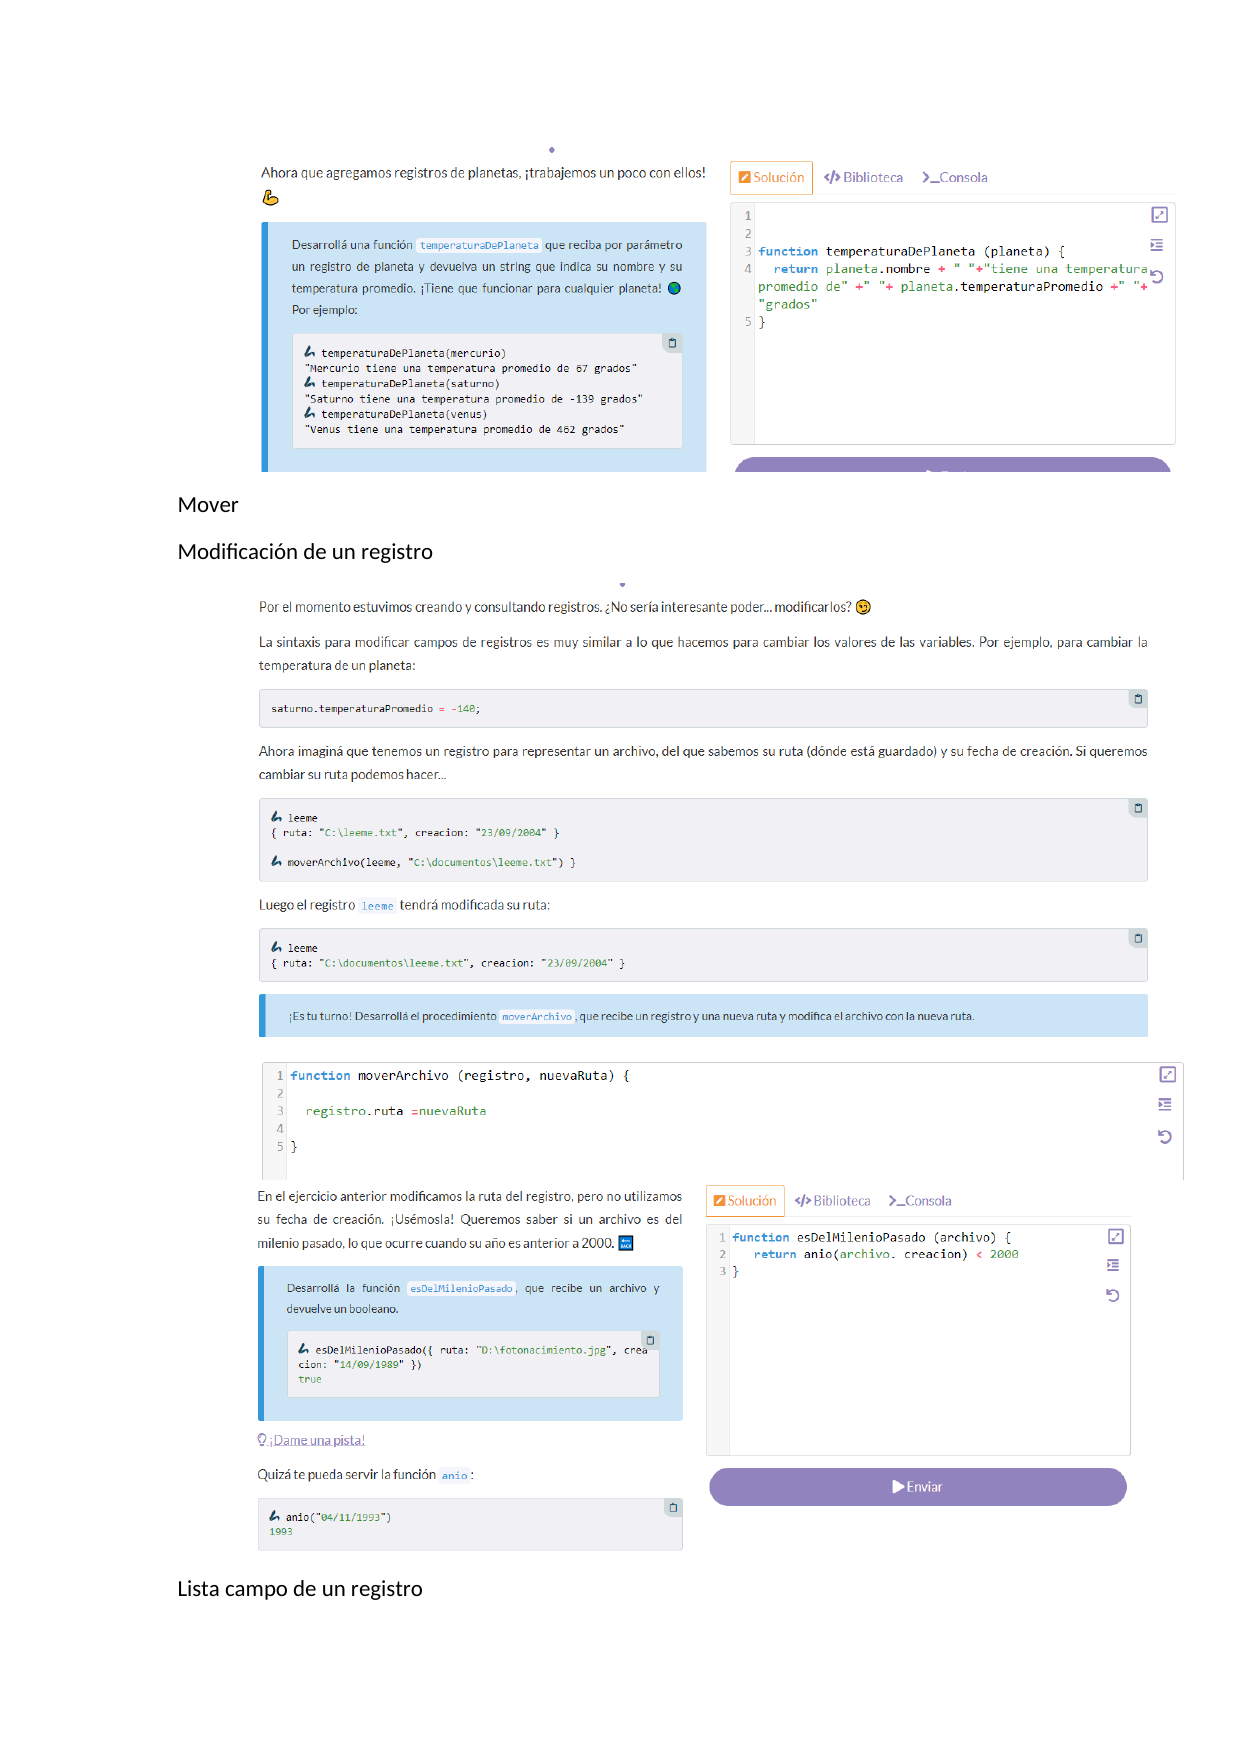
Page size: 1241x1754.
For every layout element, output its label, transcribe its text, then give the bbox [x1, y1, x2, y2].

picture [177, 1181, 1132, 1555]
picture [177, 583, 1159, 1037]
text Modificación de un registro [177, 537, 1063, 565]
picture [177, 147, 1190, 472]
text Lista campo de un registro [177, 1574, 1063, 1602]
picture [177, 1055, 1230, 1180]
text Mover [177, 490, 1063, 518]
